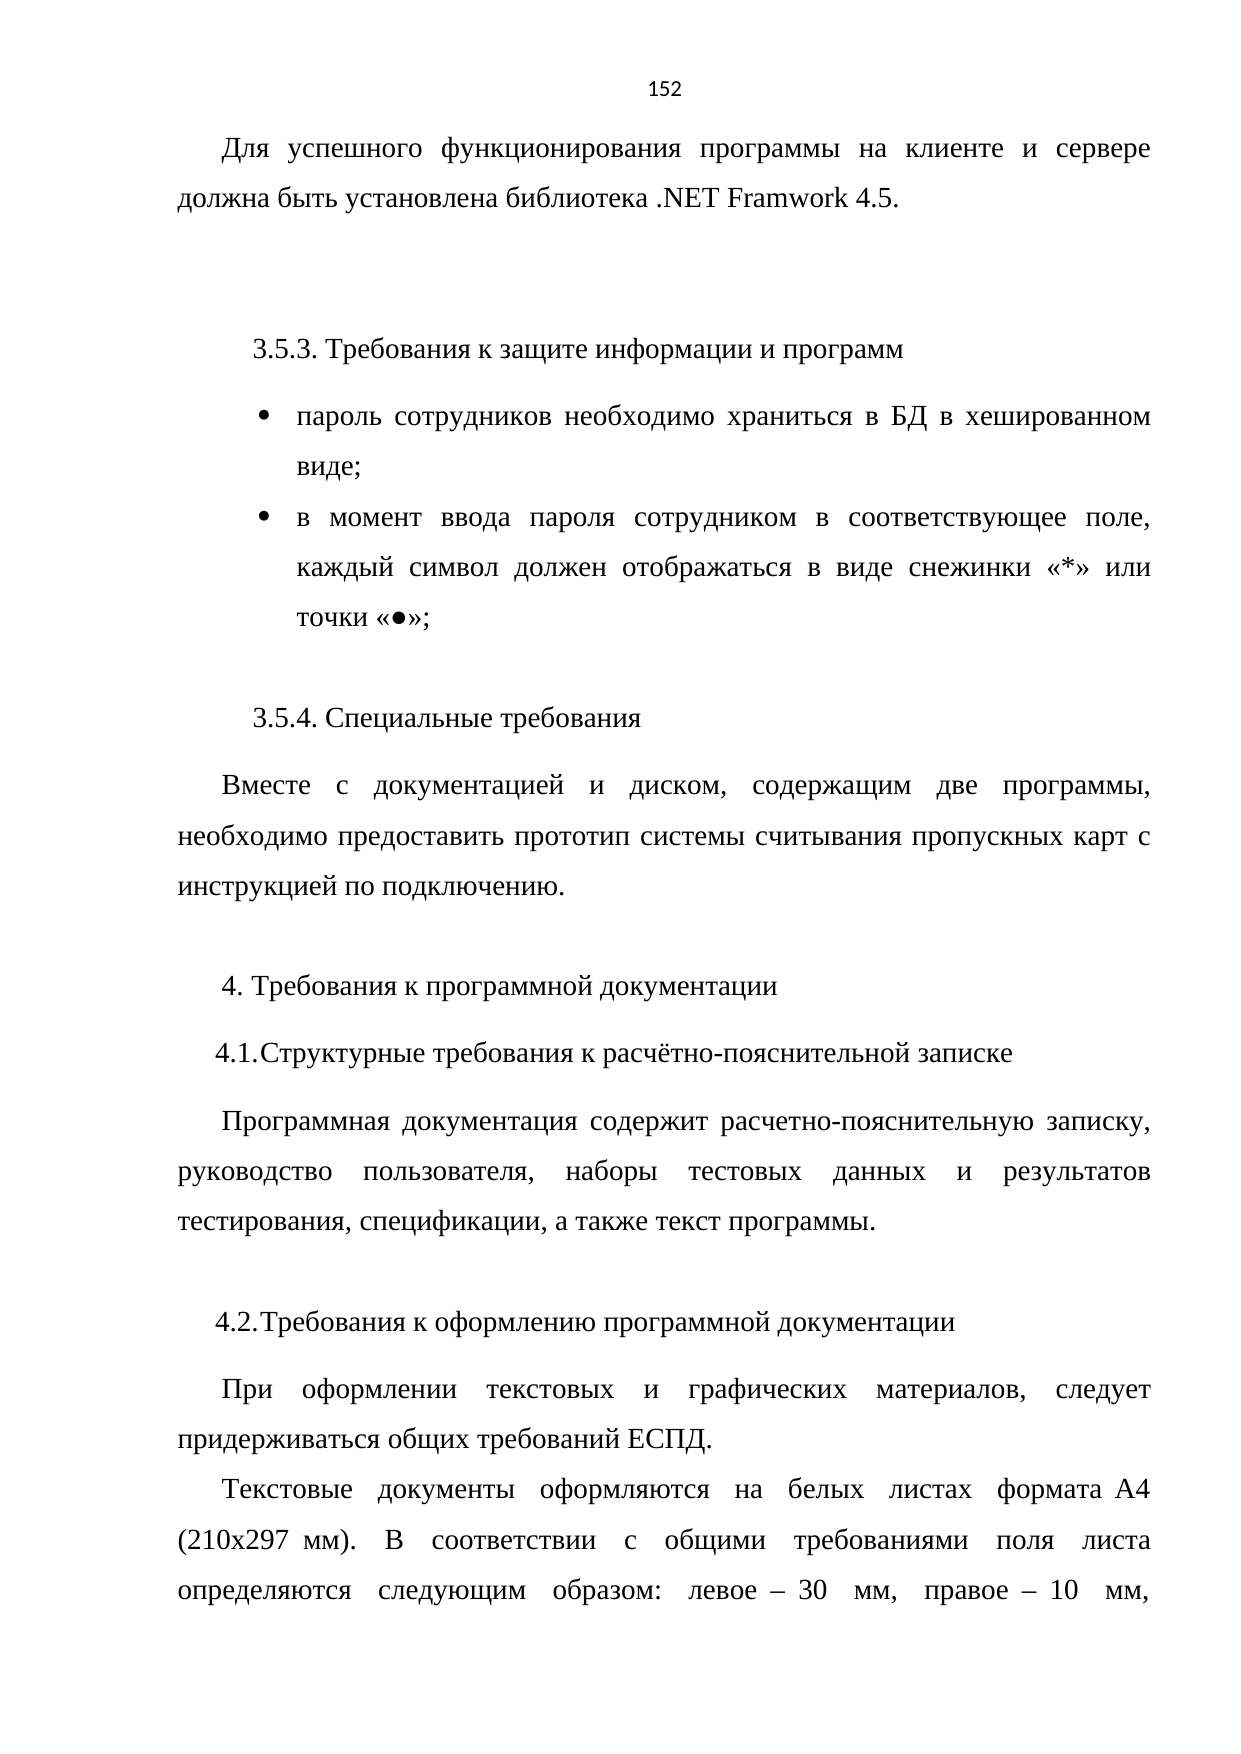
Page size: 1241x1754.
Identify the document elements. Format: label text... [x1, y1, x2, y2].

list Требования к программной документации [177, 968, 1152, 1002]
text Для успешного функционирования программы на клиенте и сервере должна быть установлена библиотека .NET Framwork 4.5. [177, 130, 1152, 214]
text Программная документация содержит расчетно-пояснительную записку, руководство пользователя, наборы тестовых данных и результатов тестирования, спецификации, а также текст программы. [177, 1103, 1152, 1237]
list в момент ввода пароля сотрудником в соответствующее поле, каждый символ должен отображаться в виде снежинки «*» или точки «●»; [259, 499, 1152, 633]
list Специальные требования [252, 700, 1152, 734]
list пароль сотрудников необходимо храниться в БД в хешированном виде; [259, 398, 1152, 482]
list Структурные требования к расчётно-пояснительной записке [215, 1036, 1152, 1069]
list Требования к оформлению программной документации [215, 1304, 1152, 1337]
text Вместе с документацией и диском, содержащим две программы, необходимо предоставить прототип системы считывания пропускных карт с инструкцией по подключению. [177, 767, 1152, 901]
list Требования к защите информации и программ [252, 331, 1152, 364]
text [177, 1472, 1152, 1606]
text При оформлении текстовых и графических материалов, следует придерживаться общих требований ЕСПД. [177, 1371, 1152, 1455]
